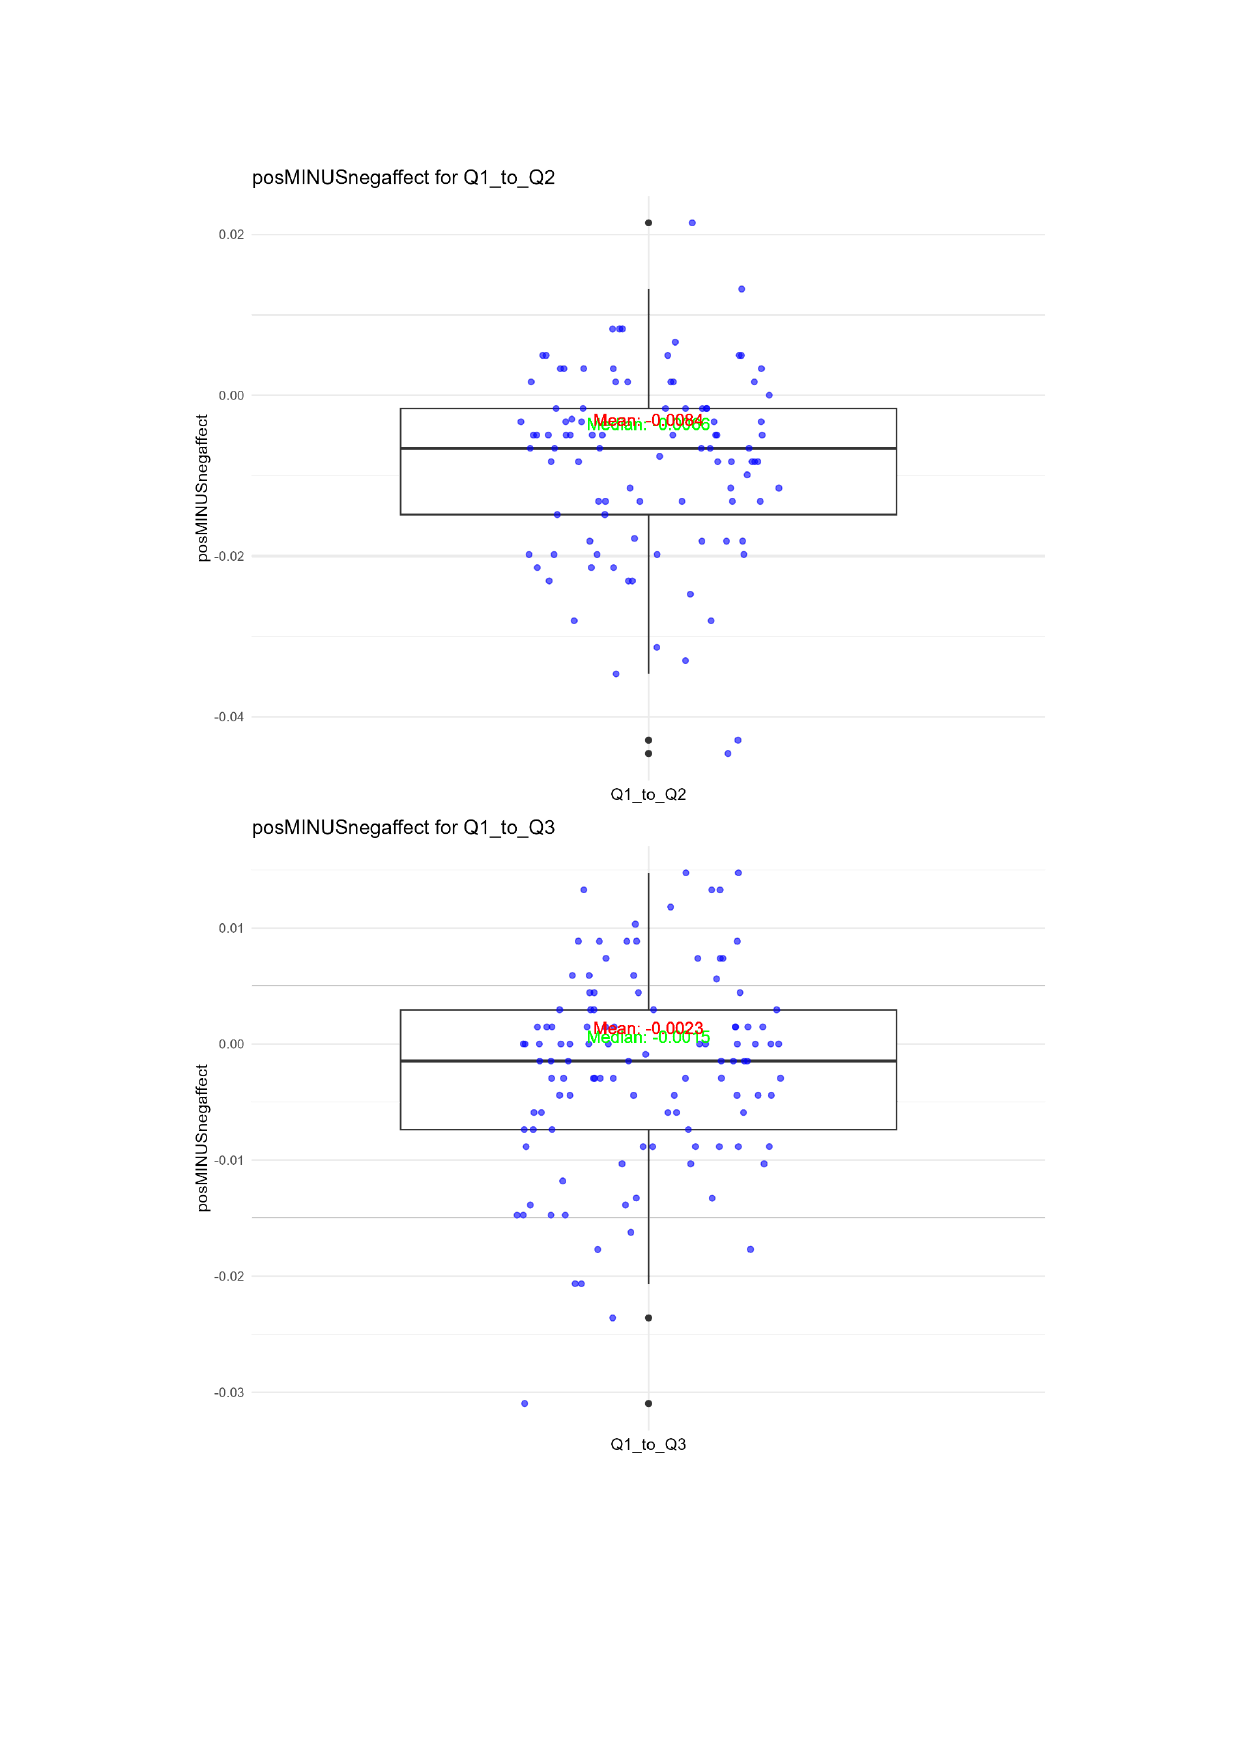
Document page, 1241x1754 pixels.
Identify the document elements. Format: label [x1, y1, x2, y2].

picture [187, 812, 1053, 1461]
picture [187, 162, 1053, 811]
